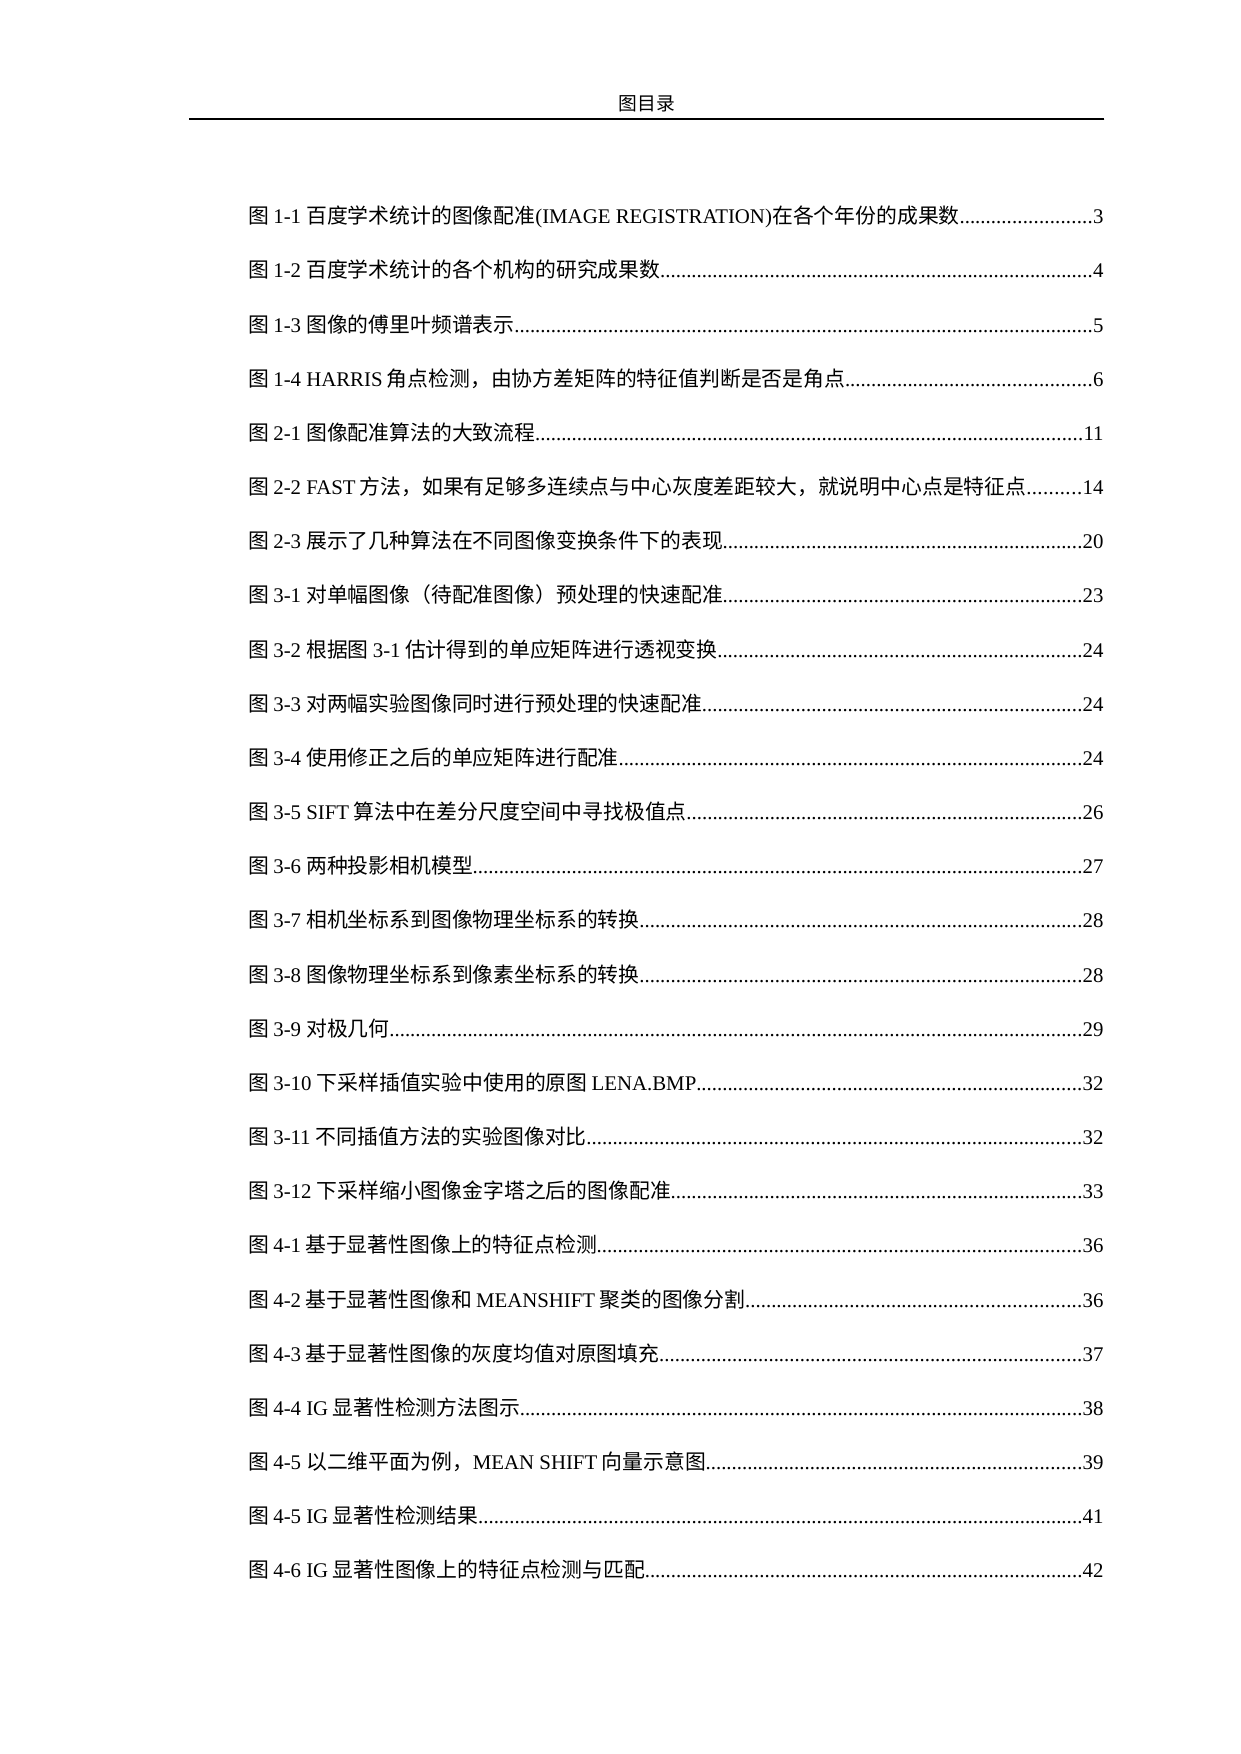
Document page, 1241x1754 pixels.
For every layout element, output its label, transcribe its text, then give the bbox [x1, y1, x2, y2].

text 图3-8 图像物理坐标系到像素坐标系的转换 28 [189, 949, 1104, 990]
text 图3-7 相机坐标系到图像物理坐标系的转换 28 [189, 894, 1104, 936]
text 图3-5 SIFT算法中在差分尺度空间中寻找极值点 26 [189, 786, 1104, 828]
text 图2-1 图像配准算法的大致流程 11 [189, 407, 1104, 449]
text 图3-12 下采样缩小图像金字塔之后的图像配准 33 [189, 1165, 1104, 1207]
text 图1-2 百度学术统计的各个机构的研究成果数 4 [189, 244, 1104, 286]
text 图1-1 百度学术统计的图像配准(Image Registration)在各个年份的成果数 3 [189, 190, 1104, 232]
text 图3-3 对两幅实验图像同时进行预处理的快速配准 24 [189, 678, 1104, 719]
text 图3-10 下采样插值实验中使用的原图Lena.bmp 32 [189, 1057, 1104, 1099]
text 图1-3 图像的傅里叶频谱表示 5 [189, 299, 1104, 340]
text 图3-6 两种投影相机模型 27 [189, 840, 1104, 882]
text 图3-9 对极几何 29 [189, 1003, 1104, 1044]
text 图4-5 IG显著性检测结果 41 [189, 1490, 1104, 1532]
text 图3-11 不同插值方法的实验图像对比 32 [189, 1111, 1104, 1153]
text 图4-3基于显著性图像的灰度均值对原图填充 37 [189, 1328, 1104, 1369]
text 图1-4 Harris角点检测，由协方差矩阵的特征值判断是否是角点 6 [189, 353, 1104, 394]
text 图4-6 IG显著性图像上的特征点检测与匹配 42 [189, 1544, 1104, 1586]
text 图3-1 对单幅图像（待配准图像）预处理的快速配准 23 [189, 569, 1104, 611]
text 图4-2基于显著性图像和Meanshift聚类的图像分割 36 [189, 1274, 1104, 1315]
text 图4-4 IG显著性检测方法图示 38 [189, 1382, 1104, 1424]
text 图4-5 以二维平面为例，Mean Shift向量示意图 39 [189, 1436, 1104, 1478]
text 图4-1基于显著性图像上的特征点检测 36 [189, 1219, 1104, 1261]
text 图3-2 根据图3-1估计得到的单应矩阵进行透视变换 24 [189, 624, 1104, 665]
text 图3-4 使用修正之后的单应矩阵进行配准 24 [189, 732, 1104, 774]
text 图2-2 FAST方法，如果有足够多连续点与中心灰度差距较大，就说明中心点是特征点 14 [189, 461, 1104, 503]
text 图2-3 展示了几种算法在不同图像变换条件下的表现 20 [189, 515, 1104, 557]
